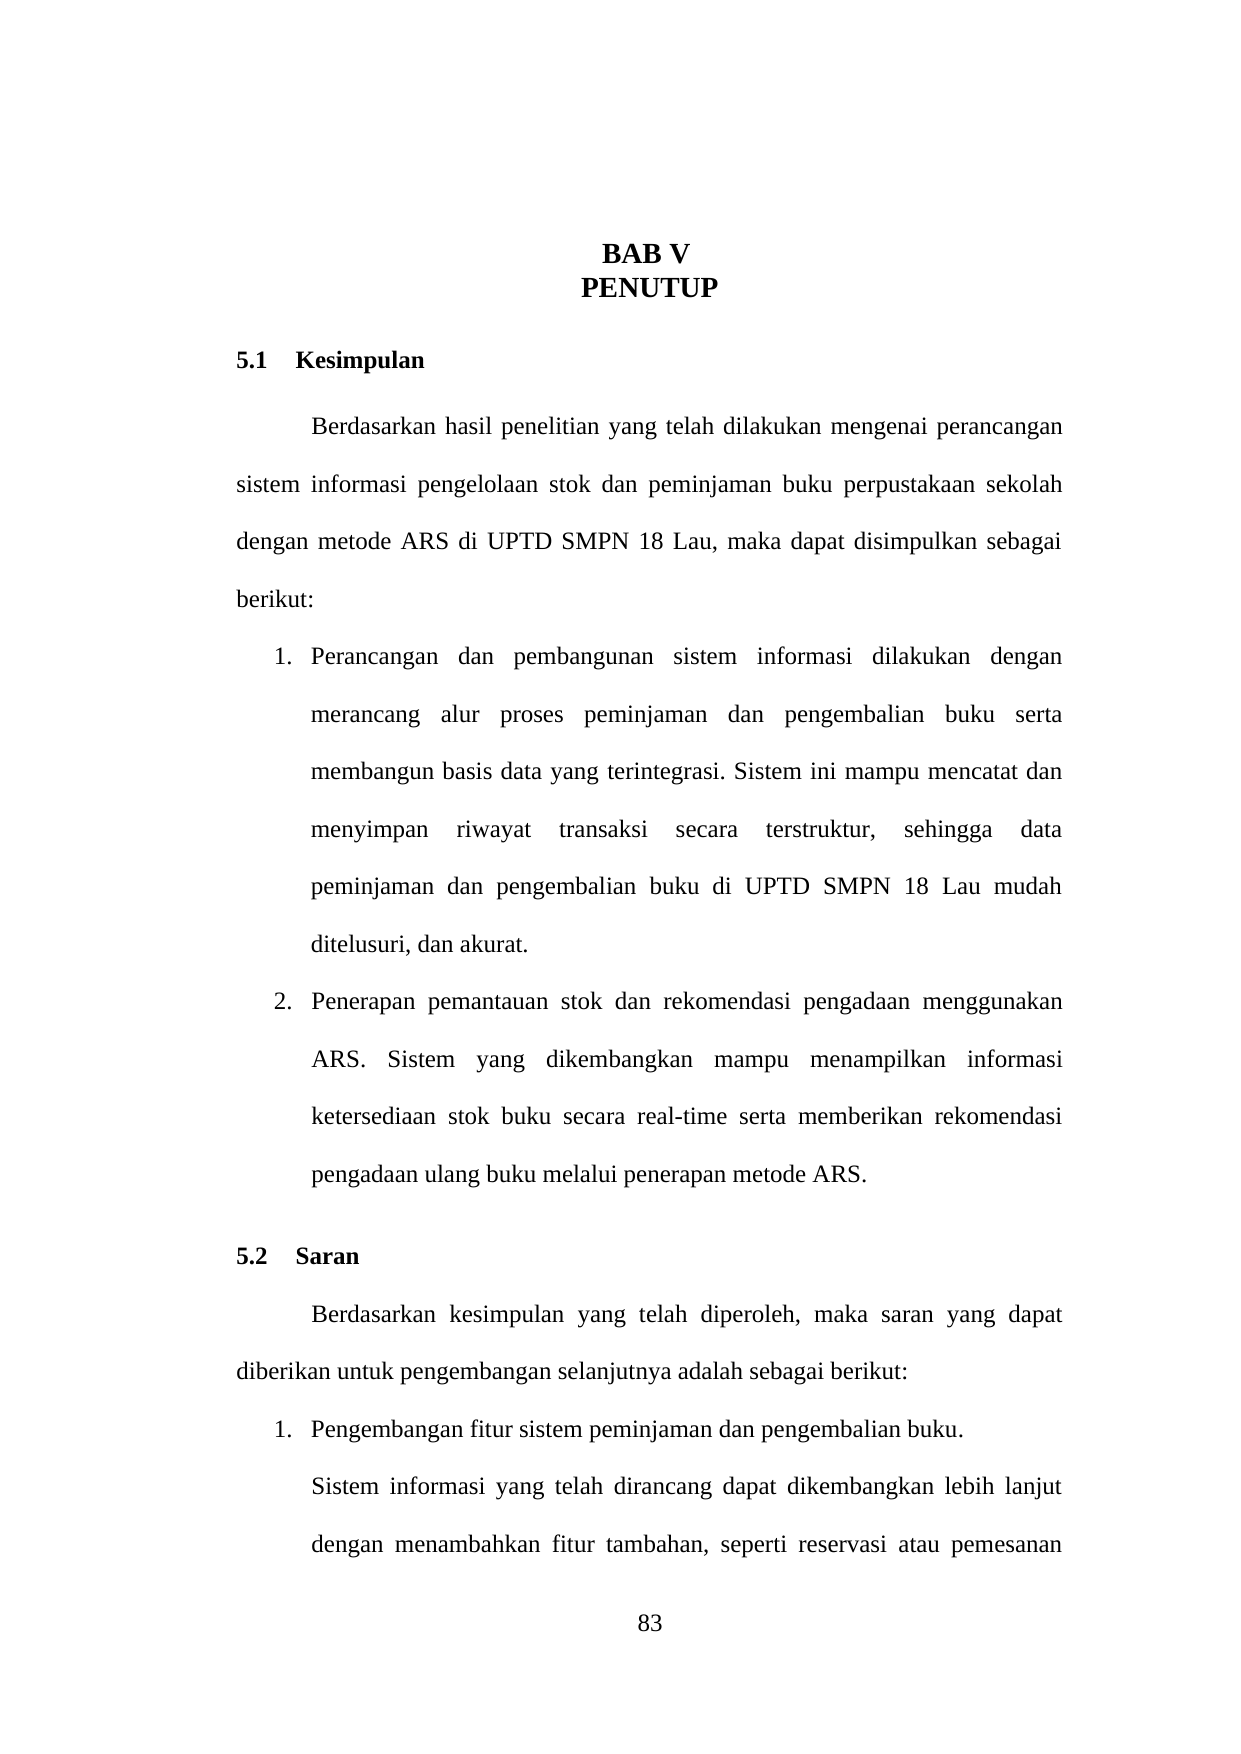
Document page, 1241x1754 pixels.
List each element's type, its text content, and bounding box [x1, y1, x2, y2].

text Berdasarkan hasil penelitian yang telah dilakukan mengenai perancangan sistem informasi pengelolaan stok dan peminjaman buku perpustakaan sekolah dengan metode ARS di UPTD SMPN 18 Lau, maka dapat disimpulkan sebagai berikut: [236, 411, 1063, 612]
subtitle 5.1 Kesimpulan [236, 345, 1063, 374]
list Penerapan pemantauan stok dan rekomendasi pengadaan menggunakan ARS. Sistem yang dikembangkan mampu menampilkan informasi ketersediaan stok buku secara real-time serta memberikan rekomendasi pengadaan ulang buku melalui penerapan metode ARS. [274, 986, 1063, 1187]
list Pengembangan fitur sistem peminjaman dan pengembalian buku. [273, 1414, 1063, 1442]
text BAB V PENUTUP [236, 236, 1063, 303]
subtitle 5.2 Saran [236, 1241, 1063, 1270]
list Perancangan dan pembangunan sistem informasi dilakukan dengan merancang alur proses peminjaman dan pengembalian buku serta membangun basis data yang terintegrasi. Sistem ini mampu mencatat dan menyimpan riwayat transaksi secara terstruktur, sehingga data peminjaman dan pengembalian buku di UPTD SMPN 18 Lau mudah ditelusuri, dan akurat. [273, 641, 1063, 957]
text Berdasarkan kesimpulan yang telah diperoleh, maka saran yang dapat diberikan untuk pengembangan selanjutnya adalah sebagai berikut: [236, 1299, 1063, 1385]
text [311, 1471, 1063, 1557]
